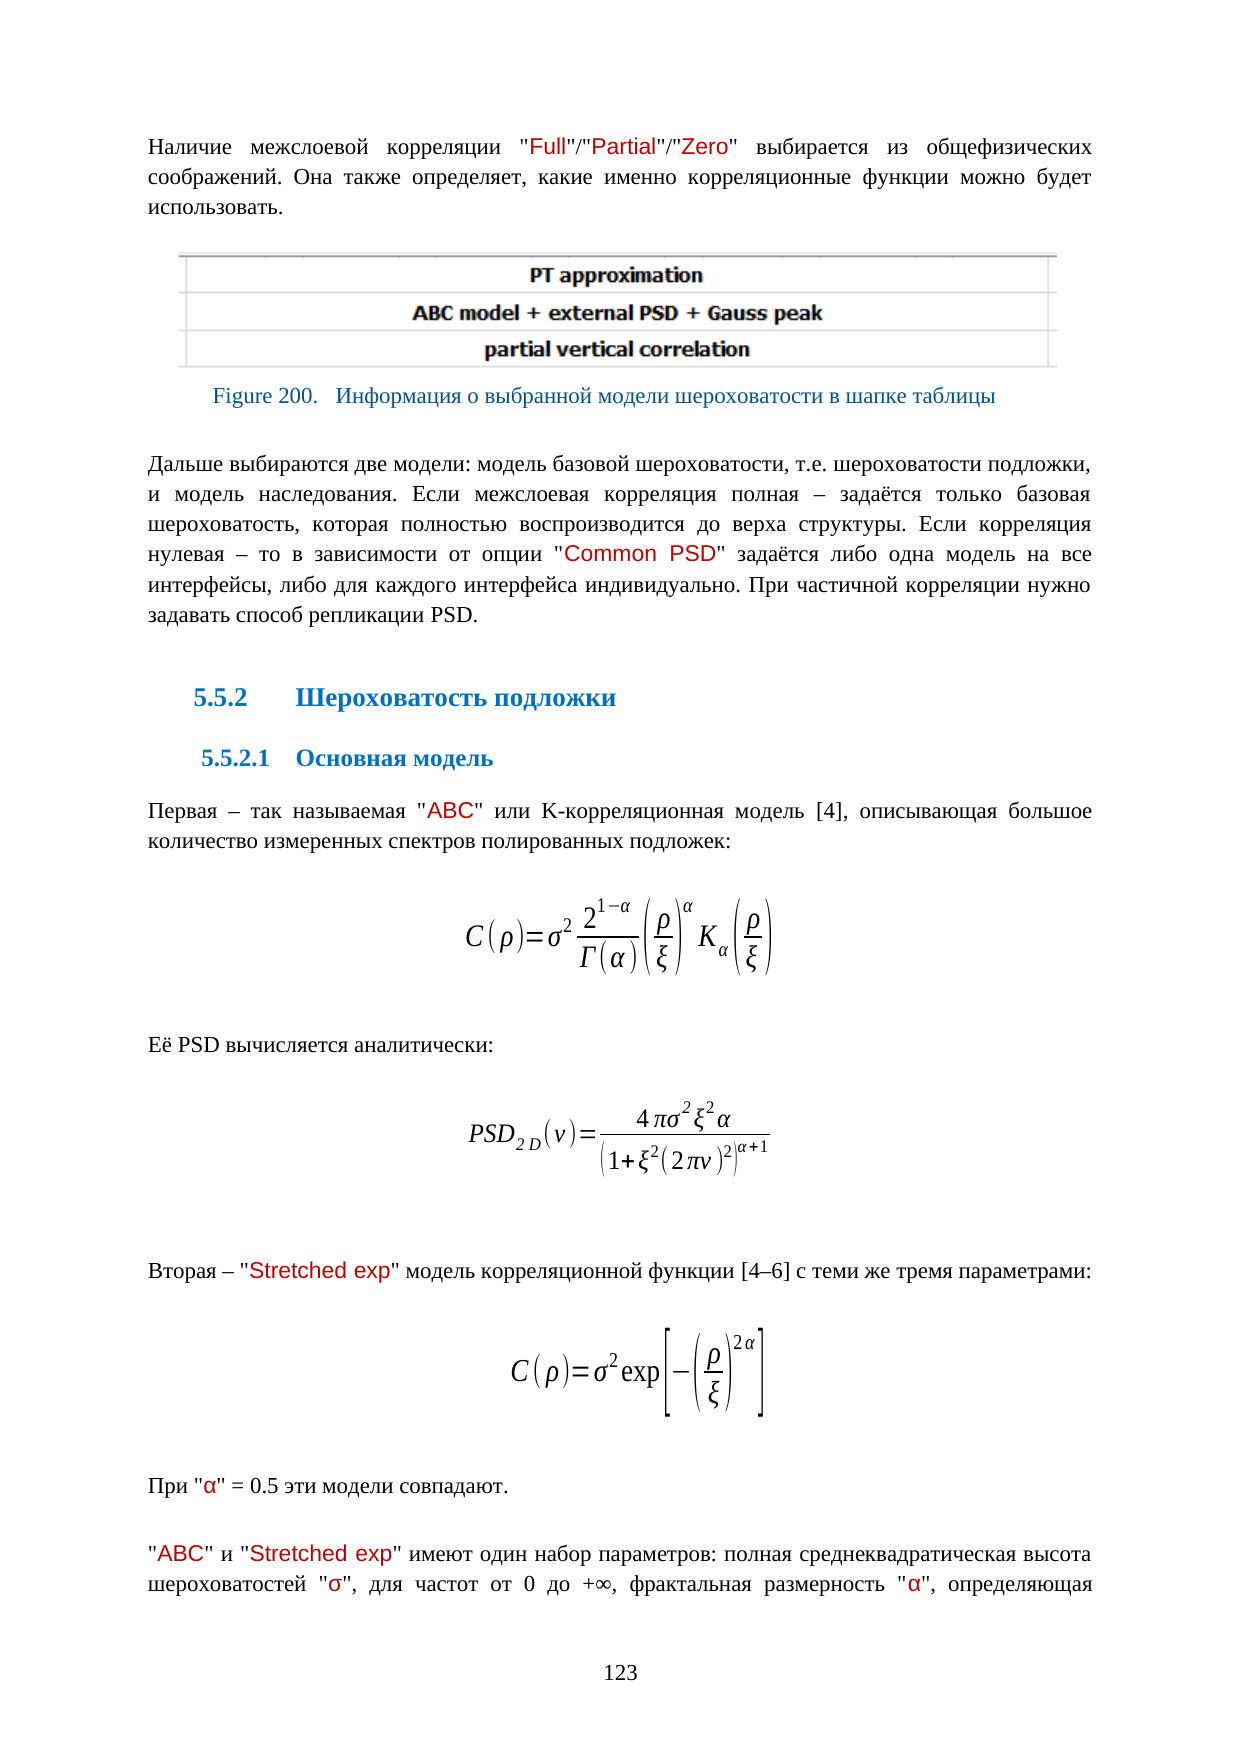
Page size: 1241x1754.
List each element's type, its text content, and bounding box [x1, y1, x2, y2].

text Её PSD вычисляется аналитически: [148, 1031, 1093, 1058]
text Дальше выбираются две модели: модель базовой шероховатости, т.е. шероховатости подложки, и модель наследования. Если межслоевая корреляция полная – задаётся только базовая шероховатость, которая полностью воспроизводится до верха структуры. Если корреляция нулевая – то в зависимости от опции "Common PSD" задаётся либо одна модель на все интерфейсы, либо для каждого интерфейса индивидуально. При частичной корреляции нужно задавать способ репликации PSD. [148, 450, 1093, 627]
text При "α" = 0.5 эти модели совпадают. [148, 1472, 1093, 1498]
text Наличие межслоевой корреляции "Full"/"Partial"/"Zero" выбирается из общефизических соображений. Она также определяет, какие именно корреляционные функции можно будет использовать. [148, 133, 1093, 220]
picture [178, 252, 1057, 374]
subtitle Основная модель [201, 743, 1093, 772]
text Первая – так называемая "ABC" или K-корреляционная модель [4], описывающая большое количество измеренных спектров полированных подложек: [148, 797, 1093, 854]
text Вторая – "Stretched exp" модель корреляционной функции [4–6] с теми же тремя параметрами: [148, 1257, 1093, 1284]
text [148, 1540, 1093, 1596]
subtitle Шероховатость подложки [193, 681, 1093, 712]
